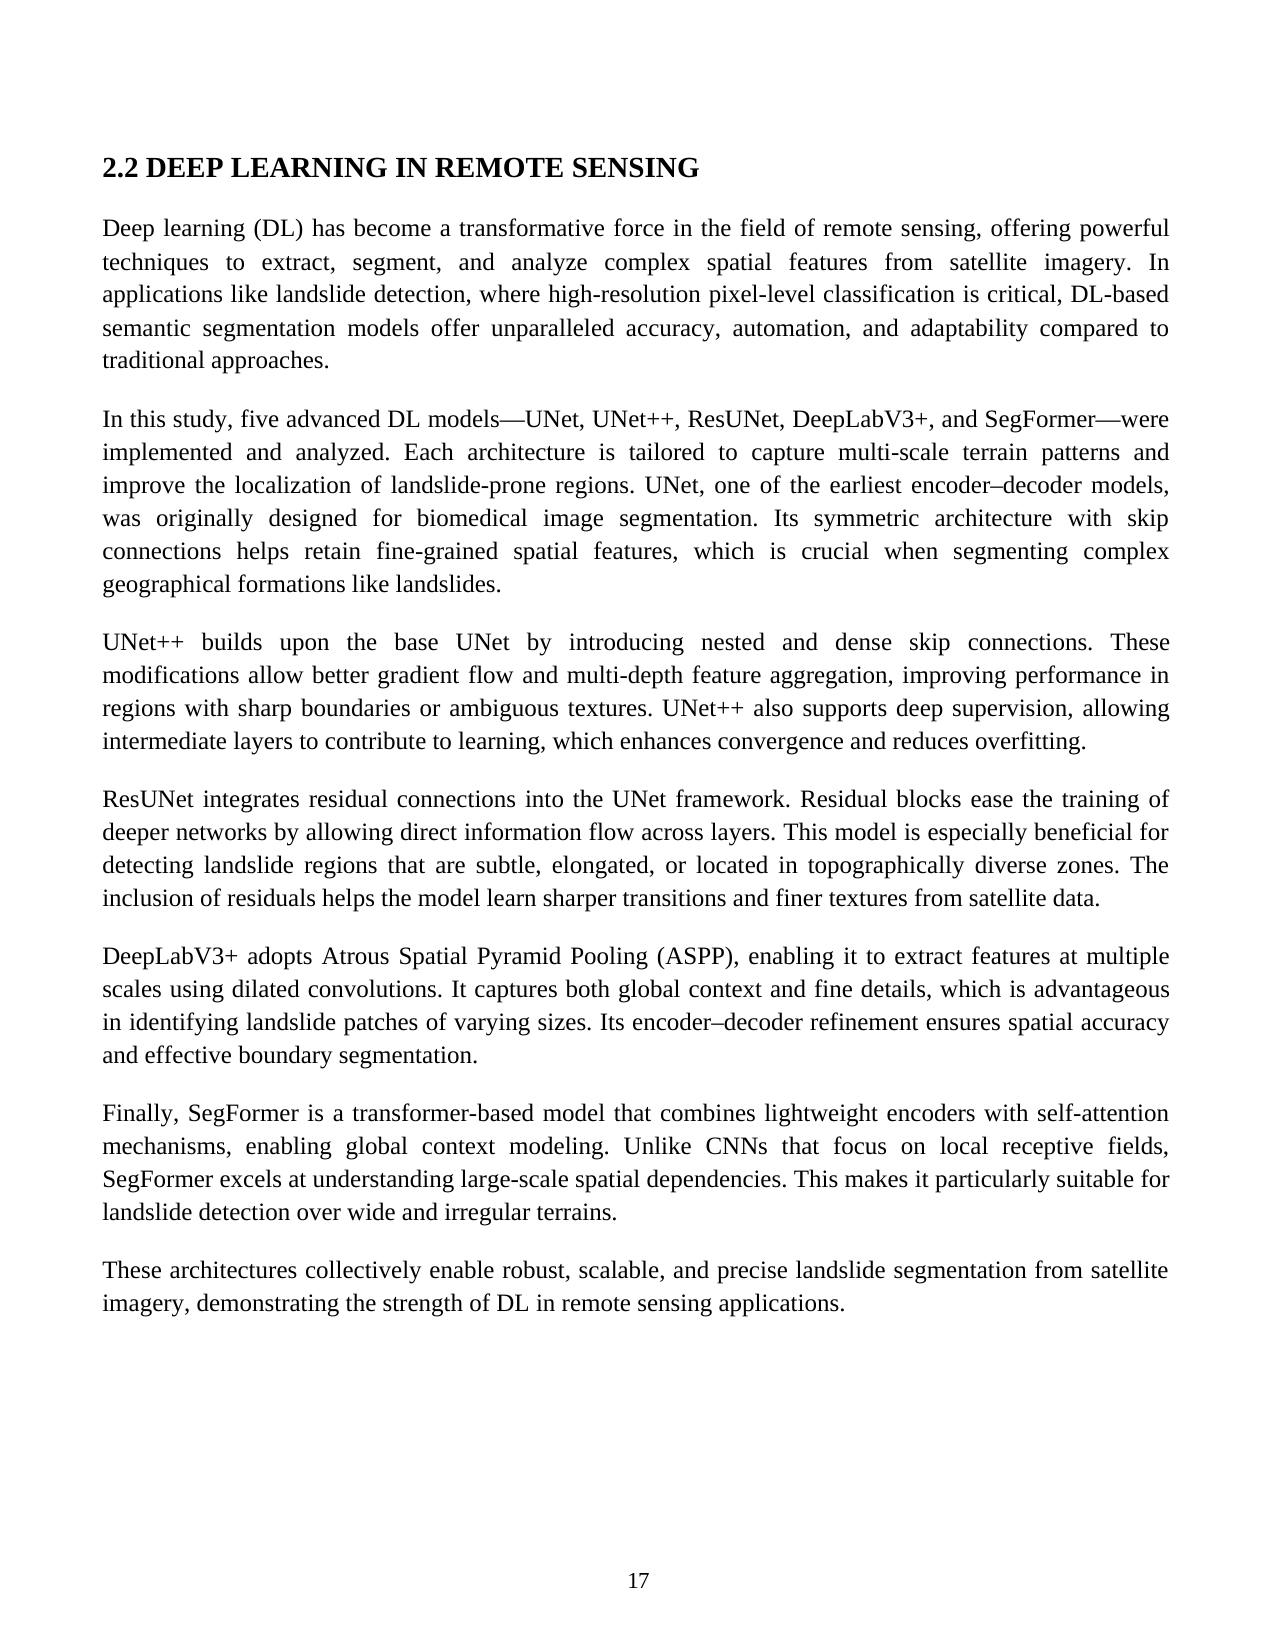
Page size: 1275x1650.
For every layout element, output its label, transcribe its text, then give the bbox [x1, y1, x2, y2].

text Deep learning (DL) has become a transformative force in the field of remote sensing, offering powerful techniques to extract, segment, and analyze complex spatial features from satellite imagery. In applications like landslide detection, where high-resolution pixel-level classification is critical, DL-based semantic segmentation models offer unparalleled accuracy, automation, and adaptability compared to traditional approaches. [102, 213, 1171, 374]
text Finally, SegFormer is a transformer-based model that combines lightweight encoders with self-attention mechanisms, enabling global context modeling. Unlike CNNs that focus on local receptive fields, SegFormer excels at understanding large-scale spatial dependencies. This makes it particularly suitable for landslide detection over wide and irregular terrains. [102, 1098, 1170, 1226]
list DEEP LEARNING IN REMOTE SENSING [102, 150, 1237, 183]
text These architectures collectively enable robust, scalable, and precise landslide segmentation from satellite imagery, demonstrating the strength of DL in remote sensing applications. [102, 1255, 1170, 1317]
text ResUNet integrates residual connections into the UNet framework. Residual blocks ease the training of deeper networks by allowing direct information flow across layers. This model is especially beneficial for detecting landslide regions that are subtle, elongated, or located in topographically diverse zones. The inclusion of residuals helps the model learn sharper transitions and finer textures from satellite data. [102, 784, 1170, 912]
text UNet++ builds upon the base UNet by introducing nested and dense skip connections. These modifications allow better gradient flow and multi-depth feature aggregation, improving performance in regions with sharp boundaries or ambiguous textures. UNet++ also supports deep supervision, allowing intermediate layers to contribute to learning, which enhances convergence and reduces overfitting. [102, 627, 1171, 754]
text DeepLabV3+ adopts Atrous Spatial Pyramid Pooling (ASPP), enabling it to extract features at multiple scales using dilated convolutions. It captures both global context and fine details, which is advantageous in identifying landslide patches of varying sizes. Its encoder–decoder refinement ensures spatial accuracy and effective boundary segmentation. [102, 941, 1171, 1069]
text In this study, five advanced DL models—UNet, UNet++, ResUNet, DeepLabV3+, and SegFormer—were implemented and analyzed. Each architecture is tailored to capture multi-scale terrain patterns and improve the localization of landslide-prone regions. UNet, one of the earliest encoder–decoder models, was originally designed for biomedical image segmentation. Its symmetric architecture with skip connections helps retain fine-grained spatial features, which is crucial when segmenting complex geographical formations like landslides. [102, 404, 1171, 597]
